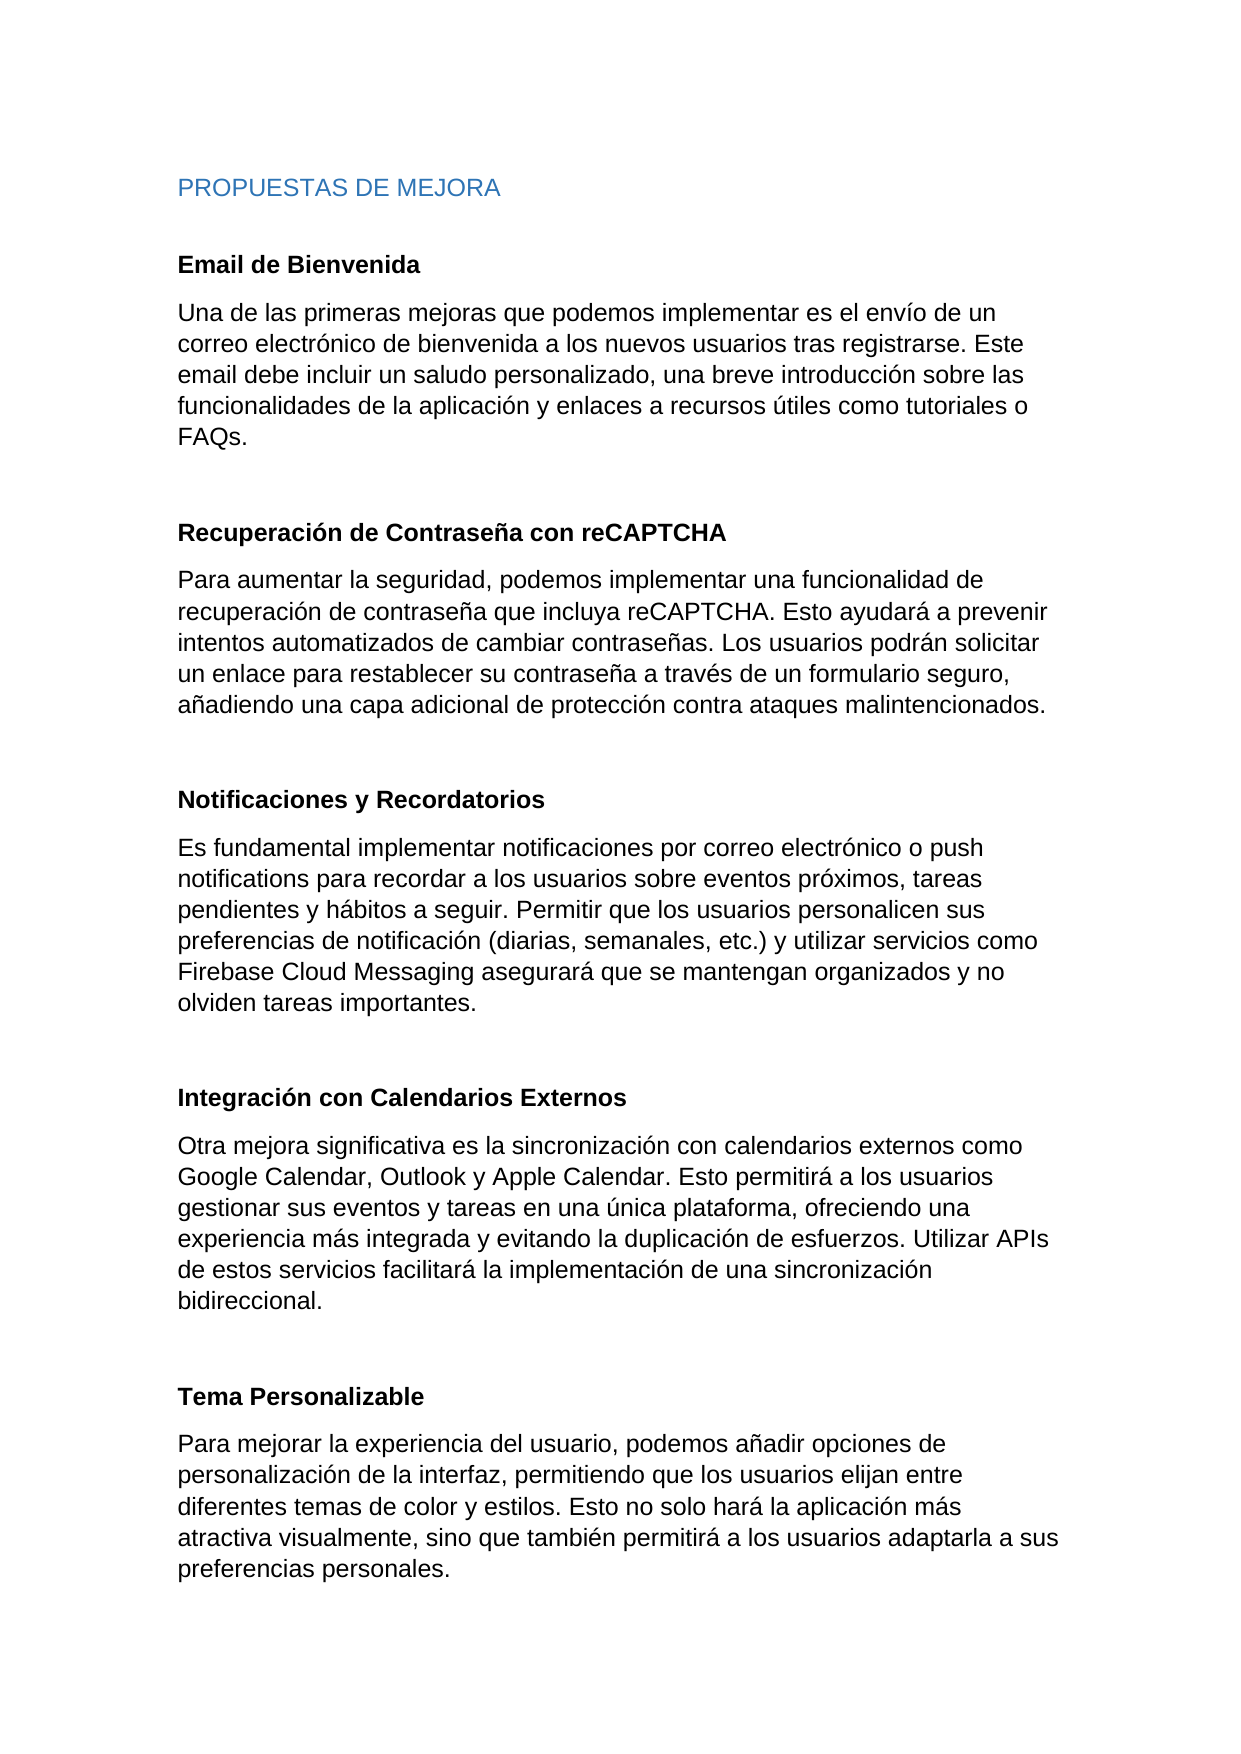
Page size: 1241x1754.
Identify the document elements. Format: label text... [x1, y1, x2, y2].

text Para mejorar la experiencia del usuario, podemos añadir opciones de personalización de la interfaz, permitiendo que los usuarios elijan entre diferentes temas de color y estilos. Esto no solo hará la aplicación más atractiva visualmente, sino que también permitirá a los usuarios adaptarla a sus preferencias personales. [177, 1429, 1063, 1582]
text Tema Personalizable [177, 1382, 1063, 1411]
text Una de las primeras mejoras que podemos implementar es el envío de un correo electrónico de bienvenida a los nuevos usuarios tras registrarse. Este email debe incluir un saludo personalizado, una breve introducción sobre las funcionalidades de la aplicación y enlaces a recursos útiles como tutoriales o FAQs. [177, 298, 1063, 451]
text Email de Bienvenida [177, 251, 1063, 279]
text Otra mejora significativa es la sincronización con calendarios externos como Google Calendar, Outlook y Apple Calendar. Esto permitirá a los usuarios gestionar sus eventos y tareas en una única plataforma, ofreciendo una experiencia más integrada y evitando la duplicación de esfuerzos. Utilizar APIs de estos servicios facilitará la implementación de una sincronización bidireccional. [177, 1131, 1063, 1315]
text Es fundamental implementar notificaciones por correo electrónico o push notifications para recordar a los usuarios sobre eventos próximos, tareas pendientes y hábitos a seguir. Permitir que los usuarios personalicen sus preferencias de notificación (diarias, semanales, etc.) y utilizar servicios como Firebase Cloud Messaging asegurará que se mantengan organizados y no olviden tareas importantes. [177, 833, 1063, 1017]
text Notificaciones y Recordatorios [177, 785, 1063, 814]
text Recuperación de Contraseña con reCAPTCHA [177, 518, 1063, 547]
text Integración con Calendarios Externos [177, 1083, 1063, 1112]
text Para aumentar la seguridad, podemos implementar una funcionalidad de recuperación de contraseña que incluya reCAPTCHA. Esto ayudará a prevenir intentos automatizados de cambiar contraseñas. Los usuarios podrán solicitar un enlace para restablecer su contraseña a través de un formulario seguro, añadiendo una capa adicional de protección contra ataques malintencionados. [177, 566, 1063, 718]
subtitle PROPUESTAS DE MEJORA [177, 173, 1063, 201]
